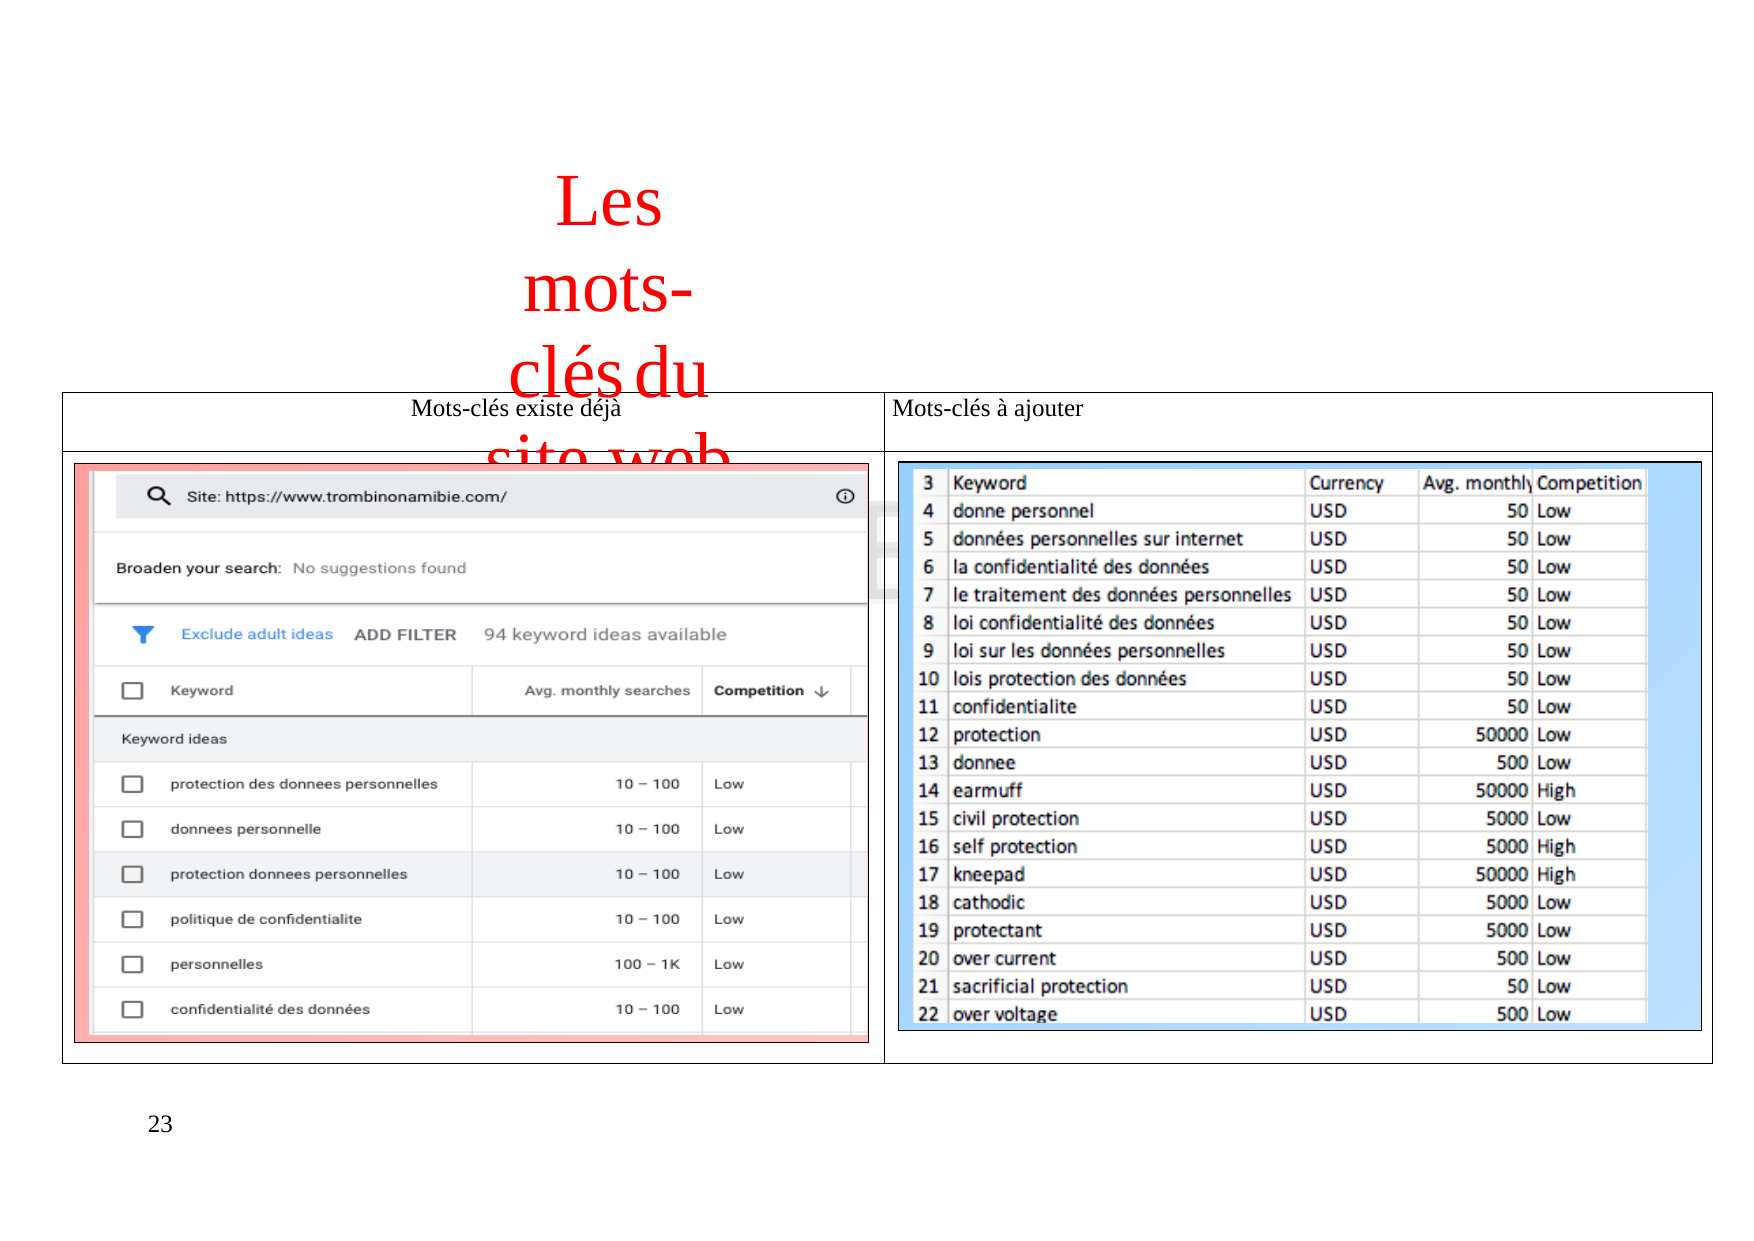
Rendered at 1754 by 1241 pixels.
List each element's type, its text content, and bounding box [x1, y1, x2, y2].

table_header Mots-clés existe déjà [63, 393, 884, 451]
table_cell [63, 452, 884, 1063]
picture [913, 469, 1648, 1023]
table_header Mots-clés à ajouter [885, 393, 1712, 451]
picture [89, 471, 868, 1035]
table_cell [885, 452, 1712, 1063]
